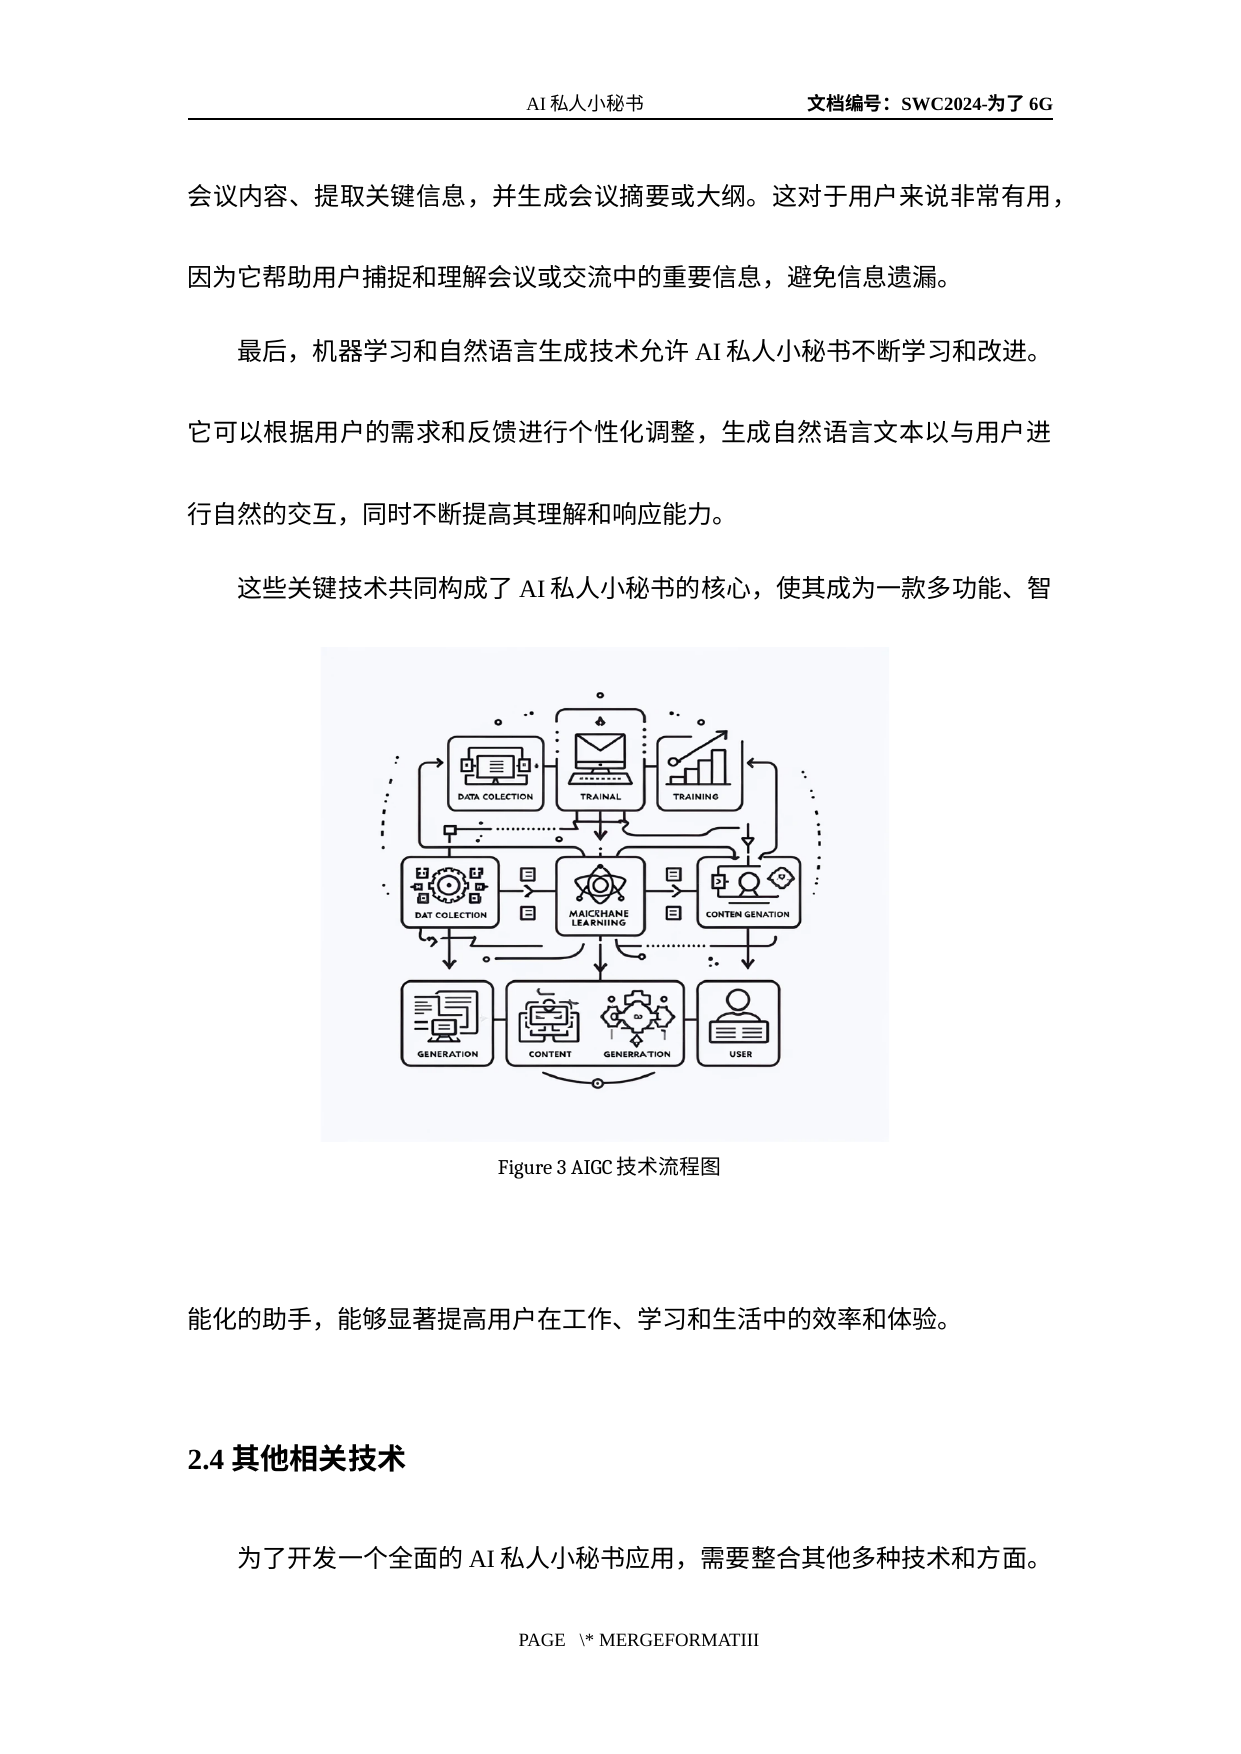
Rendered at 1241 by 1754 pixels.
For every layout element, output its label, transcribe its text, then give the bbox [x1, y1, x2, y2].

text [187, 1524, 1053, 1589]
text 最后，机器学习和自然语言生成技术允许AI私人小秘书不断学习和改进。它可以根据用户的需求和反馈进行个性化调整，生成自然语言文本以与用户进行自然的交互，同时不断提高其理解和响应能力。 [187, 317, 1053, 545]
subtitle 其他相关技术 [187, 1424, 1053, 1489]
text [187, 162, 1053, 308]
picture [320, 647, 890, 1142]
